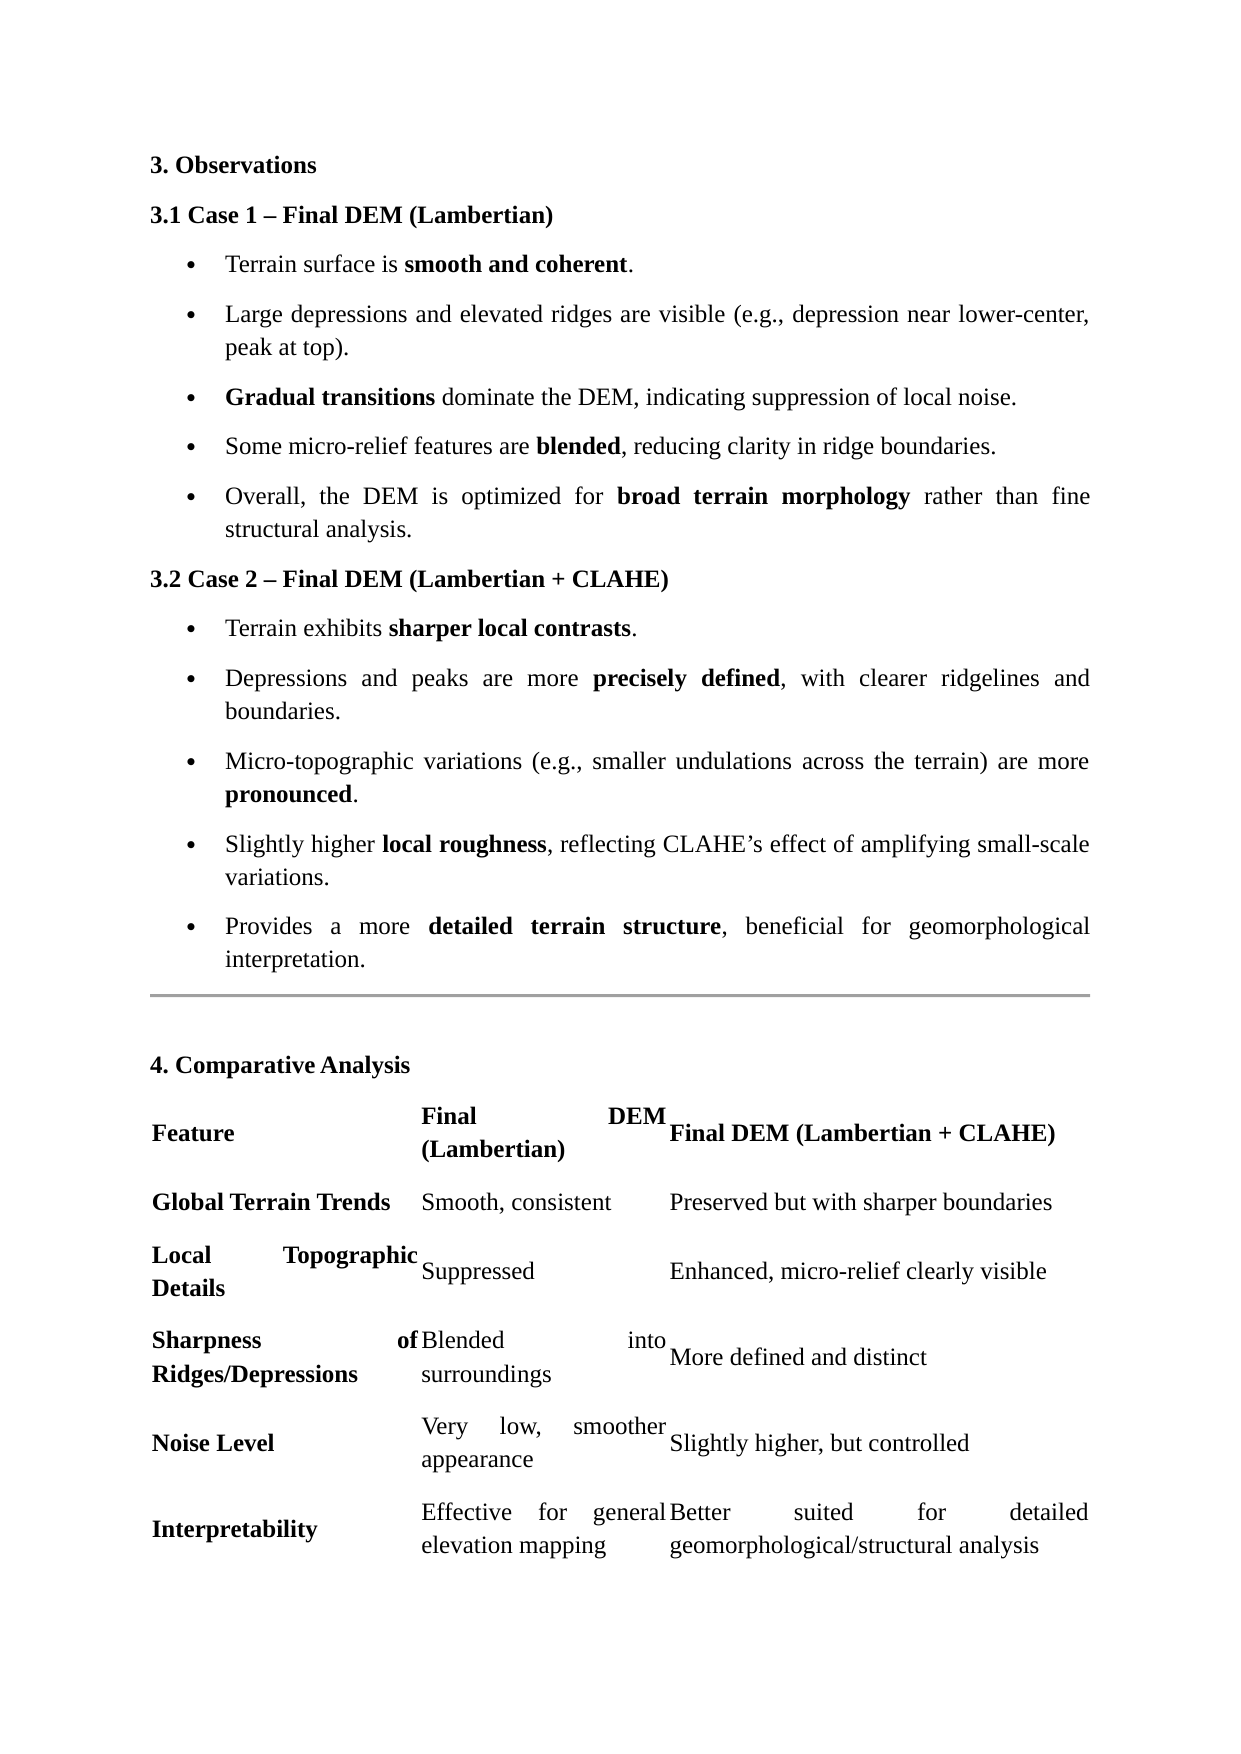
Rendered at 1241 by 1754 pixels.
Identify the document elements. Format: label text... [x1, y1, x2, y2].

list Slightly higher local roughness, reflecting CLAHE’s effect of amplifying small-scale variations. [187, 829, 1090, 890]
table_cell Global Terrain Trends [150, 1185, 419, 1238]
table_header Feature [150, 1100, 419, 1185]
table_cell Local Topographic Details [150, 1238, 419, 1324]
text 3. Observations [150, 150, 1090, 179]
list Terrain exhibits sharper local contrasts. [187, 613, 1090, 642]
list Large depressions and elevated ridges are visible (e.g., depression near lower-center, peak at top). [187, 299, 1090, 361]
list Provides a more detailed terrain structure, beneficial for geomorphological interpretation. [187, 911, 1090, 973]
text 3.2 Case 2 – Final DEM (Lambertian + CLAHE) [150, 564, 1090, 593]
text 3.1 Case 1 – Final DEM (Lambertian) [150, 200, 1090, 228]
table_cell Very low, smoother appearance [419, 1410, 668, 1496]
table_cell Preserved but with sharper boundaries [668, 1185, 1090, 1238]
table_cell More defined and distinct [668, 1324, 1090, 1410]
text 4. Comparative Analysis [150, 1050, 1090, 1079]
table_cell Better suited for detailed geomorphological/structural analysis [668, 1496, 1090, 1582]
list Some micro-relief features are blended, reducing clarity in ridge boundaries. [187, 431, 1090, 460]
list Gradual transitions dominate the DEM, indicating suppression of local noise. [187, 382, 1090, 411]
list Micro-topographic variations (e.g., smaller undulations across the terrain) are more pronounced. [187, 746, 1090, 808]
table_cell Suppressed [419, 1238, 668, 1324]
table_cell Smooth, consistent [419, 1185, 668, 1238]
list Overall, the DEM is optimized for broad terrain morphology rather than fine structural analysis. [187, 481, 1090, 543]
table_cell Blended into surroundings [419, 1324, 668, 1410]
table_header Final DEM (Lambertian + CLAHE) [668, 1100, 1090, 1185]
list Terrain surface is smooth and coherent. [187, 249, 1090, 278]
table_header Final DEM (Lambertian) [419, 1100, 668, 1185]
table_cell Noise Level [150, 1410, 419, 1496]
table_cell Interpretability [150, 1496, 419, 1582]
list Depressions and peaks are more precisely defined, with clearer ridgelines and boundaries. [187, 663, 1090, 725]
table_cell Enhanced, micro-relief clearly visible [668, 1238, 1090, 1324]
table_cell Effective for general elevation mapping [419, 1496, 668, 1582]
table_cell Sharpness of Ridges/Depressions [150, 1324, 419, 1410]
table_cell Slightly higher, but controlled [668, 1410, 1090, 1496]
